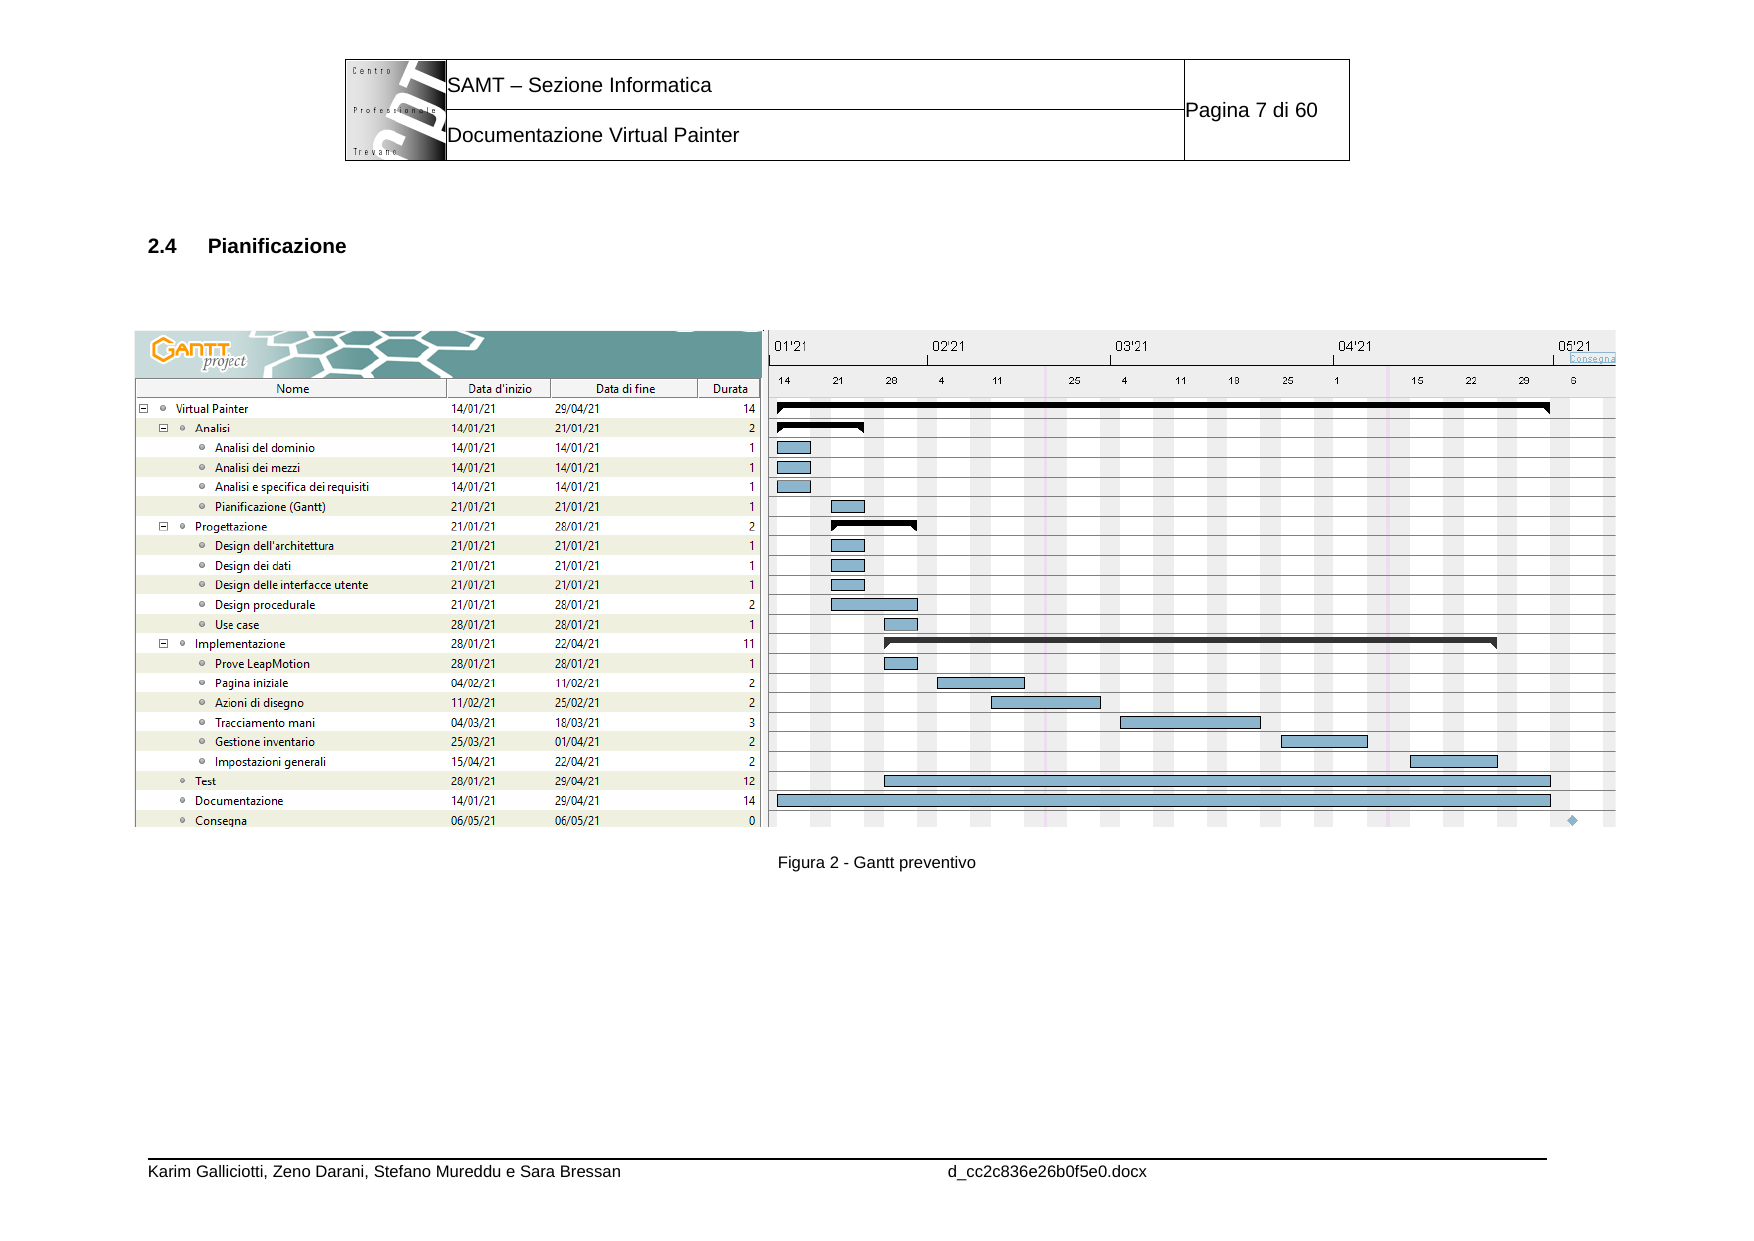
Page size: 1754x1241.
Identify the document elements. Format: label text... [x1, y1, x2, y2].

subtitle Pianificazione [148, 233, 1547, 257]
picture [346, 60, 446, 160]
picture [134, 330, 1616, 827]
